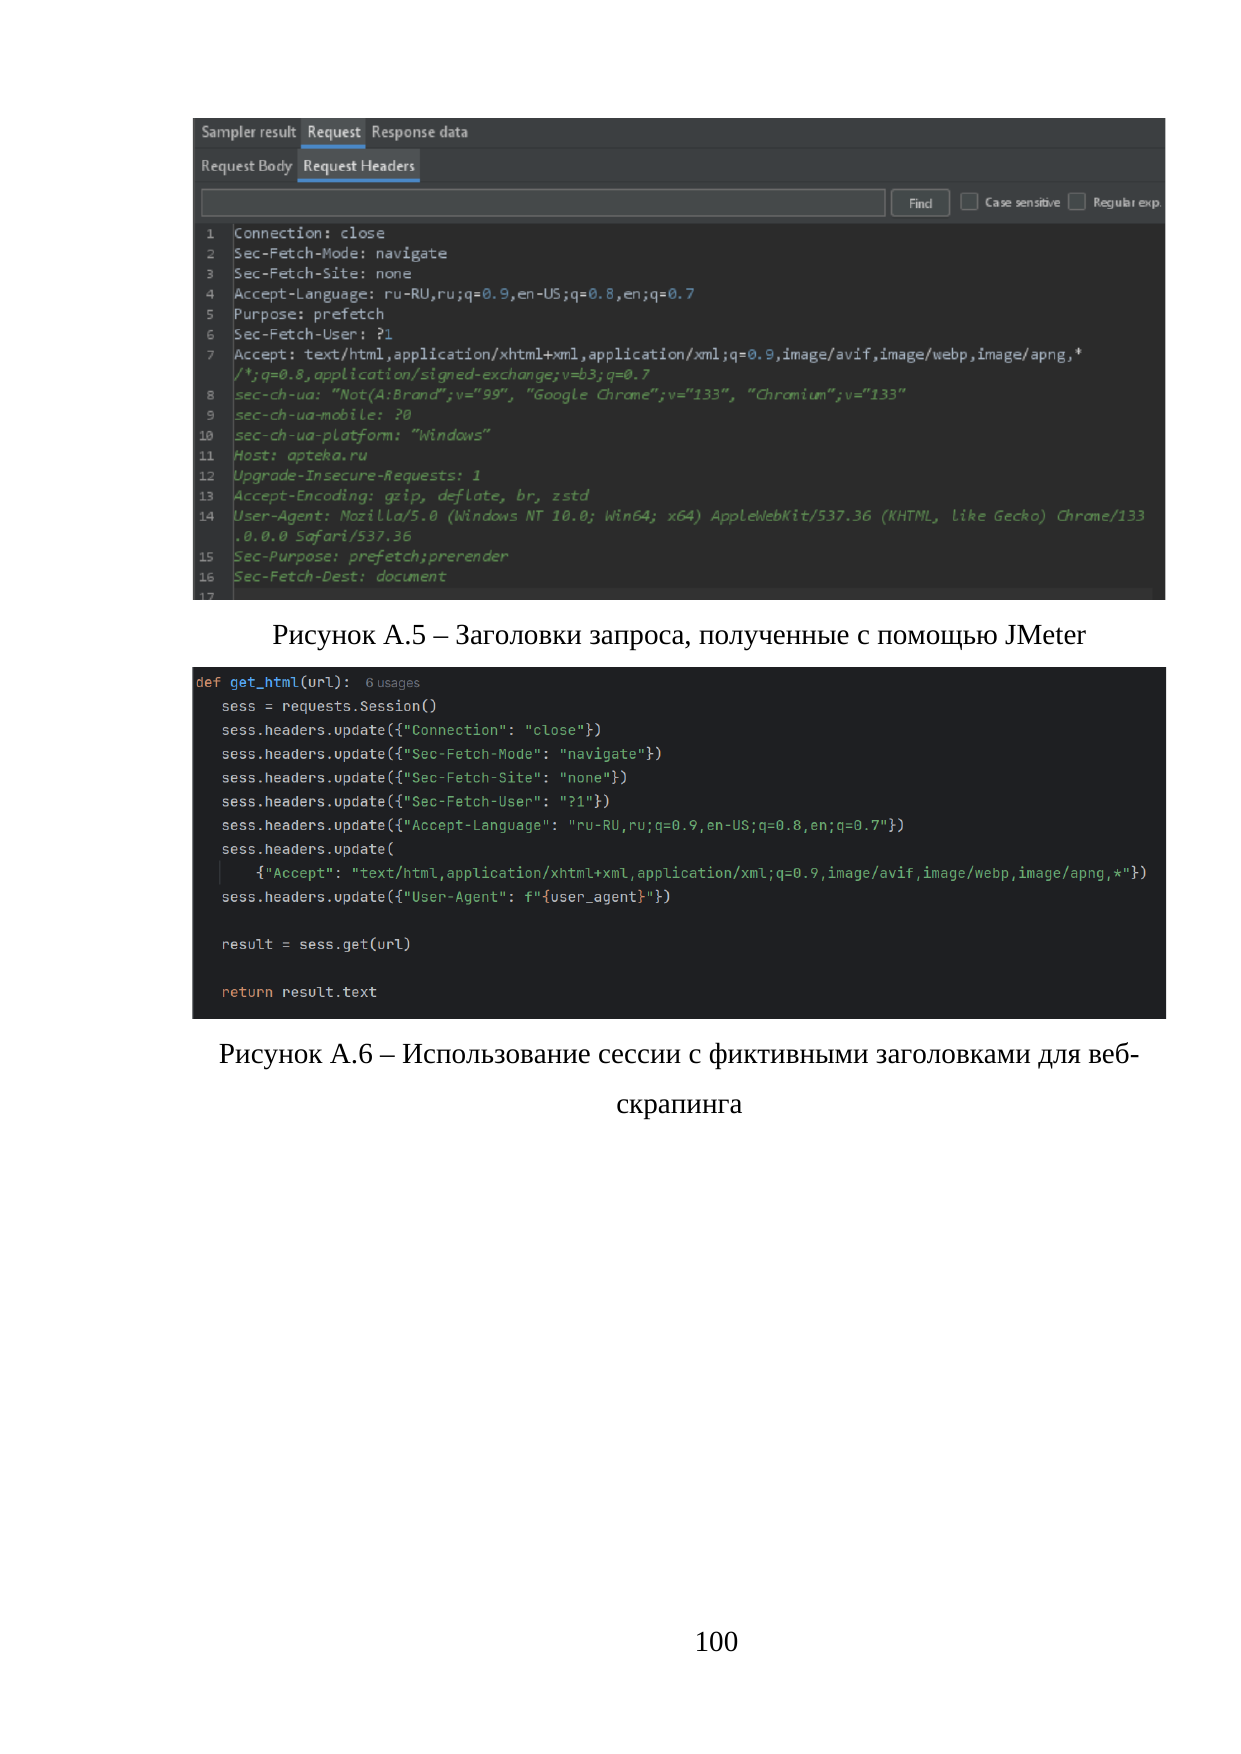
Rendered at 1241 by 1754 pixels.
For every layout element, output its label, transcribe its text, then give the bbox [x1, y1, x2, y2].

picture [192, 667, 1167, 1019]
text Рисунок А.5 – Заголовки запроса, полученные с помощью JMeter [177, 617, 1181, 650]
text Рисунок А.6 – Использование сессии с фиктивными заголовками для веб-скрапинга [177, 1036, 1181, 1119]
picture [192, 118, 1166, 600]
